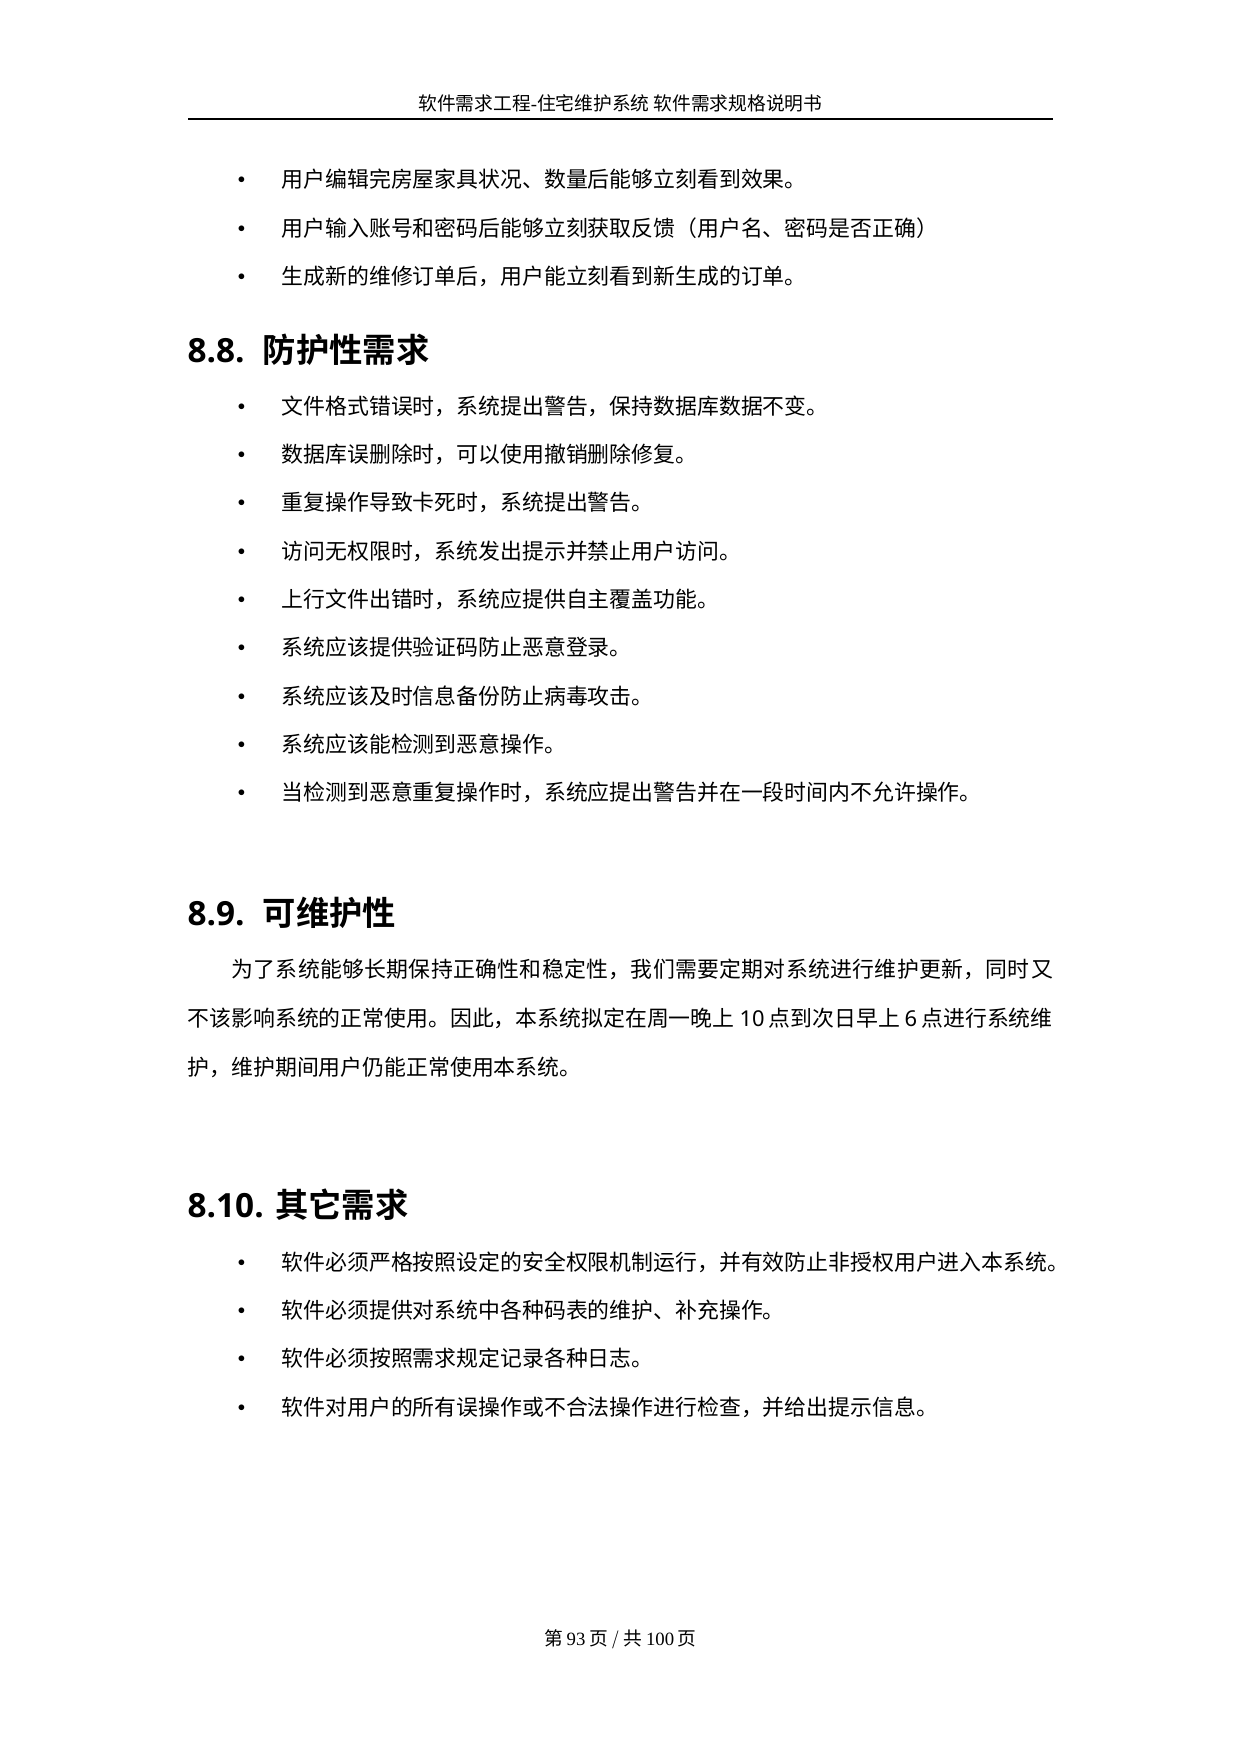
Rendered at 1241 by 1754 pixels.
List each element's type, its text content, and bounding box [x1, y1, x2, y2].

text 为了系统能够长期保持正确性和稳定性，我们需要定期对系统进行维护更新，同时又不该影响系统的正常使用。因此，本系统拟定在周一晚上10点到次日早上6点进行系统维护，维护期间用户仍能正常使用本系统。 [187, 952, 1053, 1082]
list 用户输入账号和密码后能够立刻获取反馈（用户名、密码是否正确） [238, 210, 1053, 243]
subtitle 防护性需求 [187, 315, 1053, 380]
list 当检测到恶意重复操作时，系统应提出警告并在一段时间内不允许操作。 [238, 775, 1053, 807]
list 系统应该提供验证码防止恶意登录。 [238, 630, 1053, 662]
subtitle 可维护性 [187, 879, 1053, 944]
list 软件必须严格按照设定的安全权限机制运行，并有效防止非授权用户进入本系统。 [238, 1244, 1053, 1277]
list 软件必须按照需求规定记录各种日志。 [238, 1341, 1053, 1373]
list 访问无权限时，系统发出提示并禁止用户访问。 [238, 533, 1053, 566]
list 系统应该及时信息备份防止病毒攻击。 [238, 678, 1053, 711]
list 数据库误删除时，可以使用撤销删除修复。 [238, 437, 1053, 469]
list 软件对用户的所有误操作或不合法操作进行检查，并给出提示信息。 [238, 1389, 1053, 1422]
list 用户编辑完房屋家具状况、数量后能够立刻看到效果。 [238, 162, 1053, 194]
subtitle 其它需求 [187, 1171, 1053, 1236]
list 文件格式错误时，系统提出警告，保持数据库数据不变。 [238, 388, 1053, 421]
list 系统应该能检测到恶意操作。 [238, 727, 1053, 759]
list 软件必须提供对系统中各种码表的维护、补充操作。 [238, 1292, 1053, 1325]
list 生成新的维修订单后，用户能立刻看到新生成的订单。 [238, 259, 1053, 291]
list 重复操作导致卡死时，系统提出警告。 [238, 485, 1053, 517]
list 上行文件出错时，系统应提供自主覆盖功能。 [238, 582, 1053, 614]
